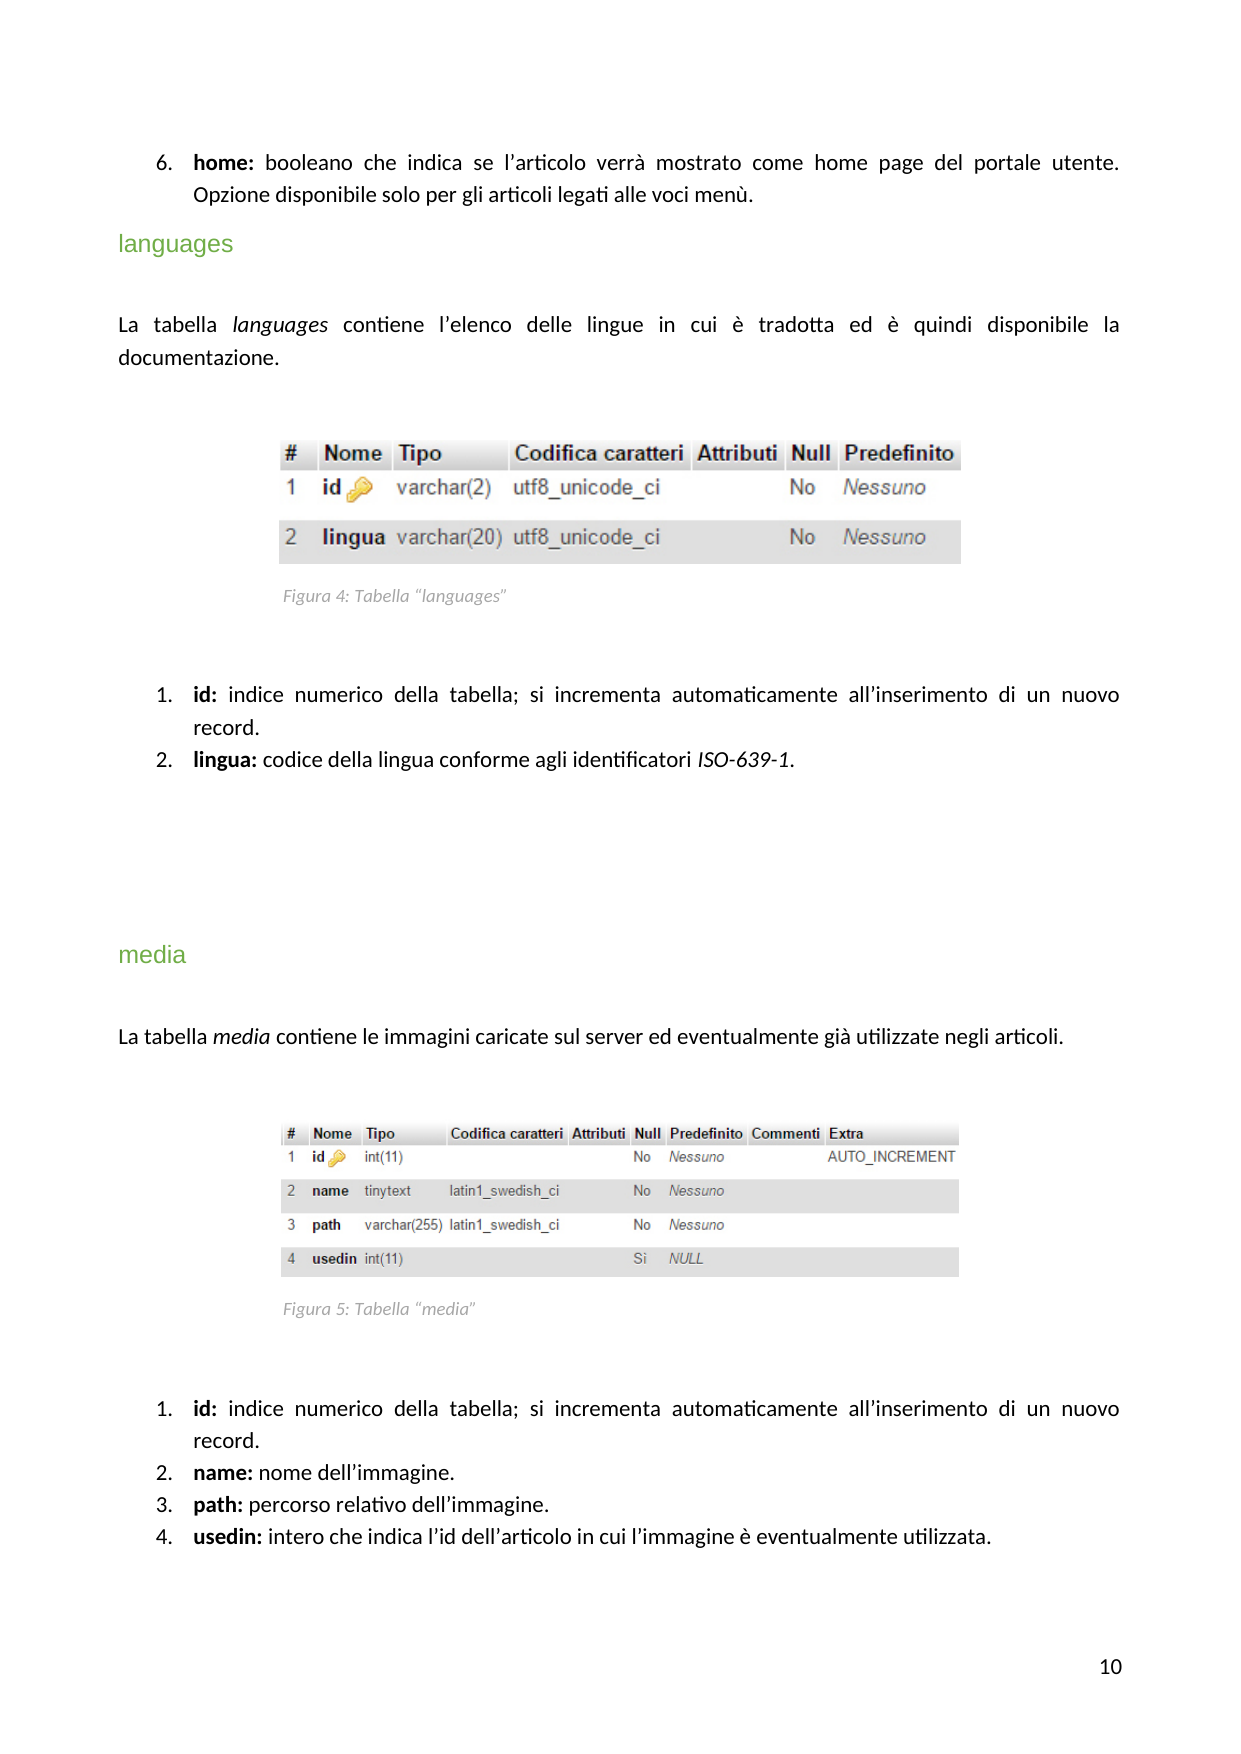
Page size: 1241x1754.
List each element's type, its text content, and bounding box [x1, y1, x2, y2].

list home: booleano che indica se l’articolo verrà mostrato come home page del portale utente. Opzione disponibile solo per gli articoli legati alle voci menù. [156, 148, 1122, 208]
subtitle languages [118, 229, 1122, 257]
text Figura 4: Tabella “languages” [118, 584, 1122, 607]
picture [279, 440, 961, 564]
list id: indice numerico della tabella; si incrementa automaticamente all’inserimento di un nuovo record. [156, 681, 1122, 741]
text La tabella media contiene le immagini caricate sul server ed eventualmente già utilizzate negli articoli. [118, 1022, 1122, 1050]
list id: indice numerico della tabella; si incrementa automaticamente all’inserimento di un nuovo record. [156, 1394, 1122, 1454]
list usedin: intero che indica l’id dell’articolo in cui l’immagine è eventualmente utilizzata. [156, 1522, 1122, 1550]
subtitle media [118, 940, 1122, 969]
text Figura 5: Tabella “media” [118, 1298, 1122, 1321]
list name: nome dell’immagine. [156, 1458, 1122, 1486]
text La tabella languages contiene l’elenco delle lingue in cui è tradotta ed è quindi disponibile la documentazione. [118, 311, 1122, 371]
list lingua: codice della lingua conforme agli identificatori ISO-639-1. [156, 745, 1122, 773]
picture [281, 1119, 959, 1277]
list path: percorso relativo dell’immagine. [156, 1490, 1122, 1518]
